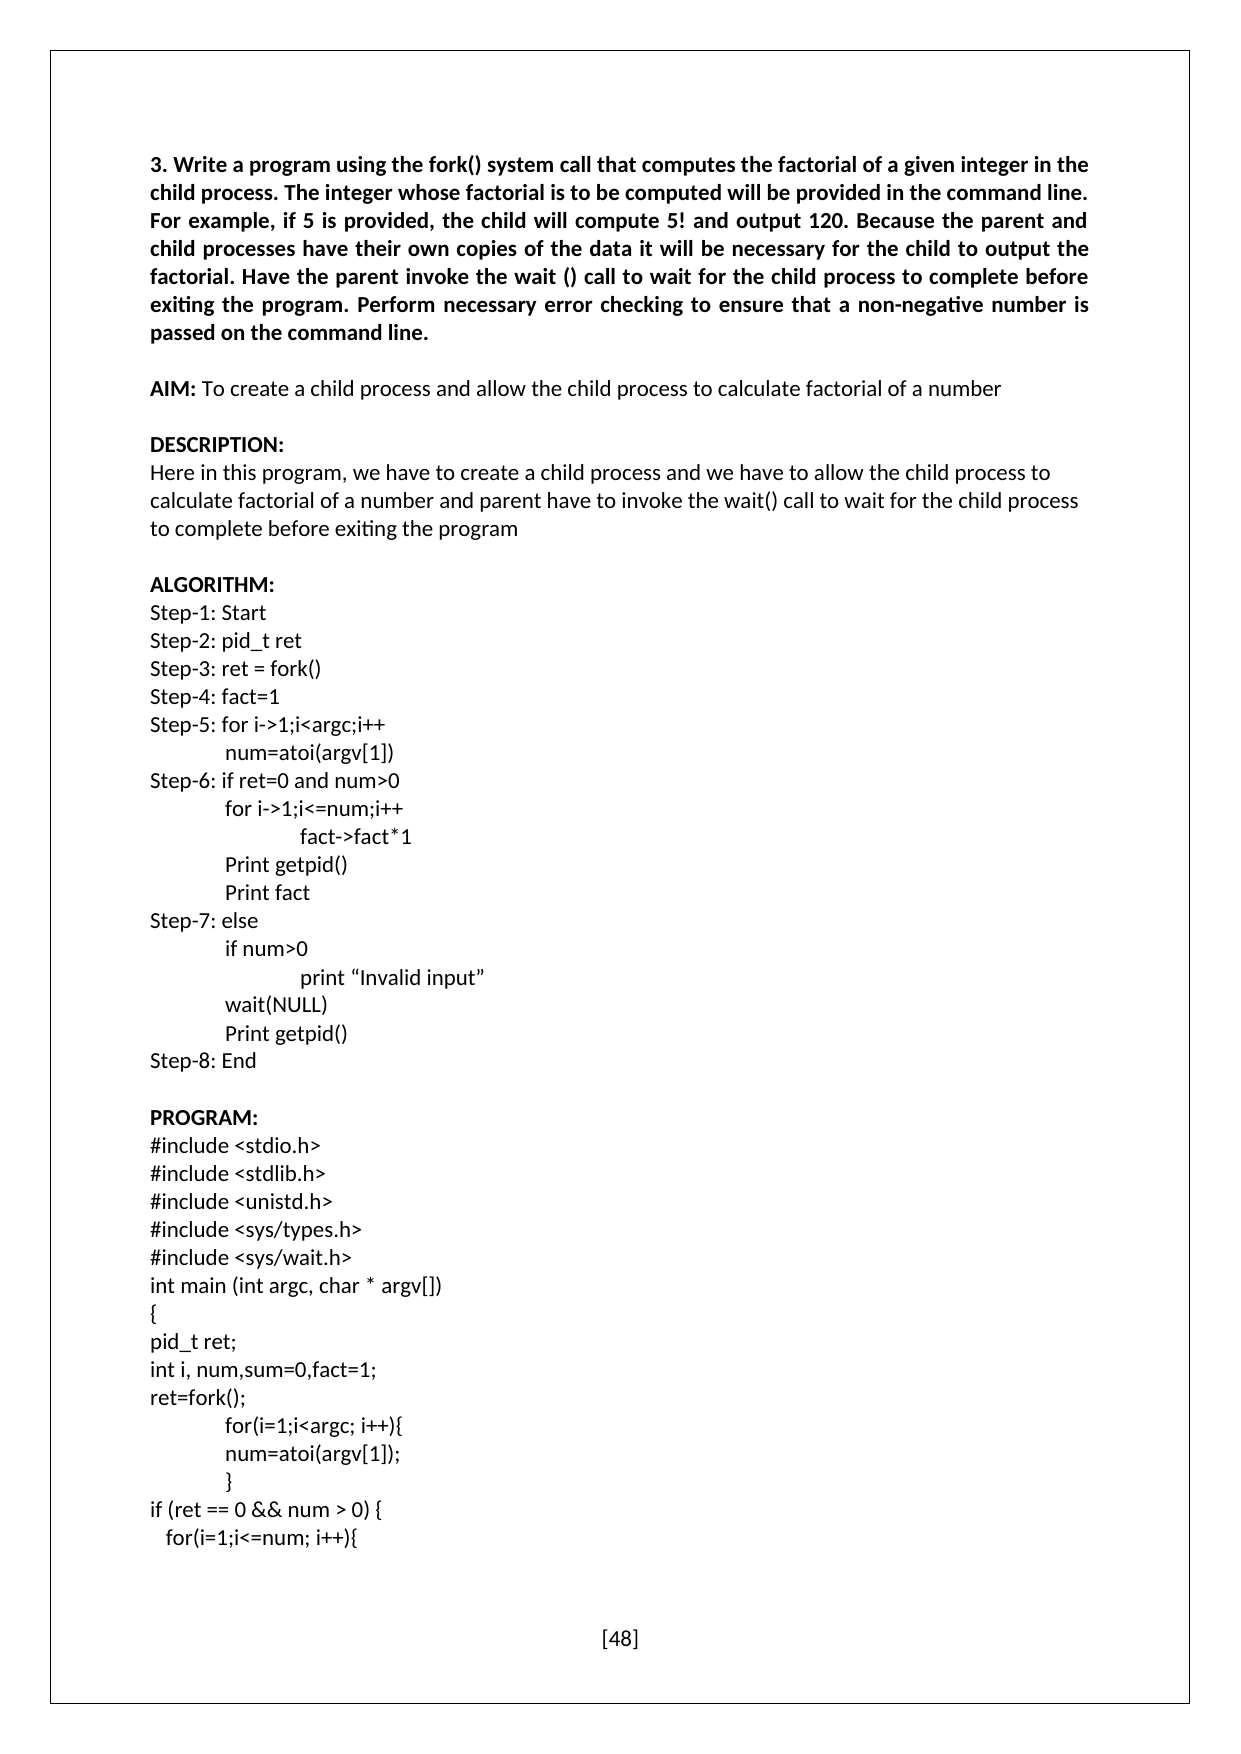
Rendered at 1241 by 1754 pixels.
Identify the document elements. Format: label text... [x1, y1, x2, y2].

text { [150, 1299, 1090, 1327]
text } [150, 1467, 1090, 1495]
text DESCRIPTION: Here in this program, we have to create a child process and we have to allow the child process to calculate factorial of a number and parent have to invoke the wait() call to wait for the child process to complete before exiting the program [150, 430, 1090, 542]
text Step-7: else [150, 907, 1090, 934]
text ALGORITHM: [150, 570, 1090, 598]
text Step-5: for i->1;i<argc;i++ [150, 710, 1090, 738]
text #include <sys/wait.h> [150, 1243, 1090, 1271]
text for(i=1;i<argc; i++){ [150, 1411, 1090, 1439]
text for(i=1;i<=num; i++){ [150, 1523, 1090, 1551]
text pid_t ret; [150, 1327, 1090, 1355]
text AIM: To create a child process and allow the child process to calculate factorial of a number [150, 374, 1090, 402]
text Step-6: if ret=0 and num>0 [150, 766, 1090, 794]
text int i, num,sum=0,fact=1; [150, 1355, 1090, 1383]
text wait(NULL) [150, 991, 1090, 1019]
text ret=fork(); [150, 1383, 1090, 1411]
text print “Invalid input” [150, 963, 1090, 991]
text Print getpid() [150, 851, 1090, 878]
text Print getpid() [150, 1019, 1090, 1047]
text num=atoi(argv[1]); [150, 1439, 1090, 1467]
text num=atoi(argv[1]) [150, 738, 1090, 766]
text Step-1: Start [150, 598, 1090, 626]
text Step-8: End [150, 1047, 1090, 1075]
text #include <stdlib.h> [150, 1159, 1090, 1187]
text Step-4: fact=1 [150, 682, 1090, 710]
text if num>0 [150, 934, 1090, 963]
text fact->fact*1 [150, 822, 1090, 851]
text if (ret == 0 && num > 0) { [150, 1495, 1090, 1523]
text int main (int argc, char * argv[]) [150, 1271, 1090, 1299]
text Print fact [150, 878, 1090, 907]
text 3. Write a program using the fork() system call that computes the factorial of a given integer in the child process. The integer whose factorial is to be computed will be provided in the command line. For example, if 5 is provided, the child will compute 5! and output 120. Because the parent and child processes have their own copies of the data it will be necessary for the child to output the factorial. Have the parent invoke the wait () call to wait for the child process to complete before exiting the program. Perform necessary error checking to ensure that a non-negative number is passed on the command line. [150, 150, 1090, 346]
text PROGRAM: #include <stdio.h> [150, 1103, 1090, 1159]
text Step-3: ret = fork() [150, 654, 1090, 682]
text #include <unistd.h> [150, 1187, 1090, 1215]
text Step-2: pid_t ret [150, 626, 1090, 654]
text for i->1;i<=num;i++ [150, 794, 1090, 822]
text #include <sys/types.h> [150, 1215, 1090, 1243]
